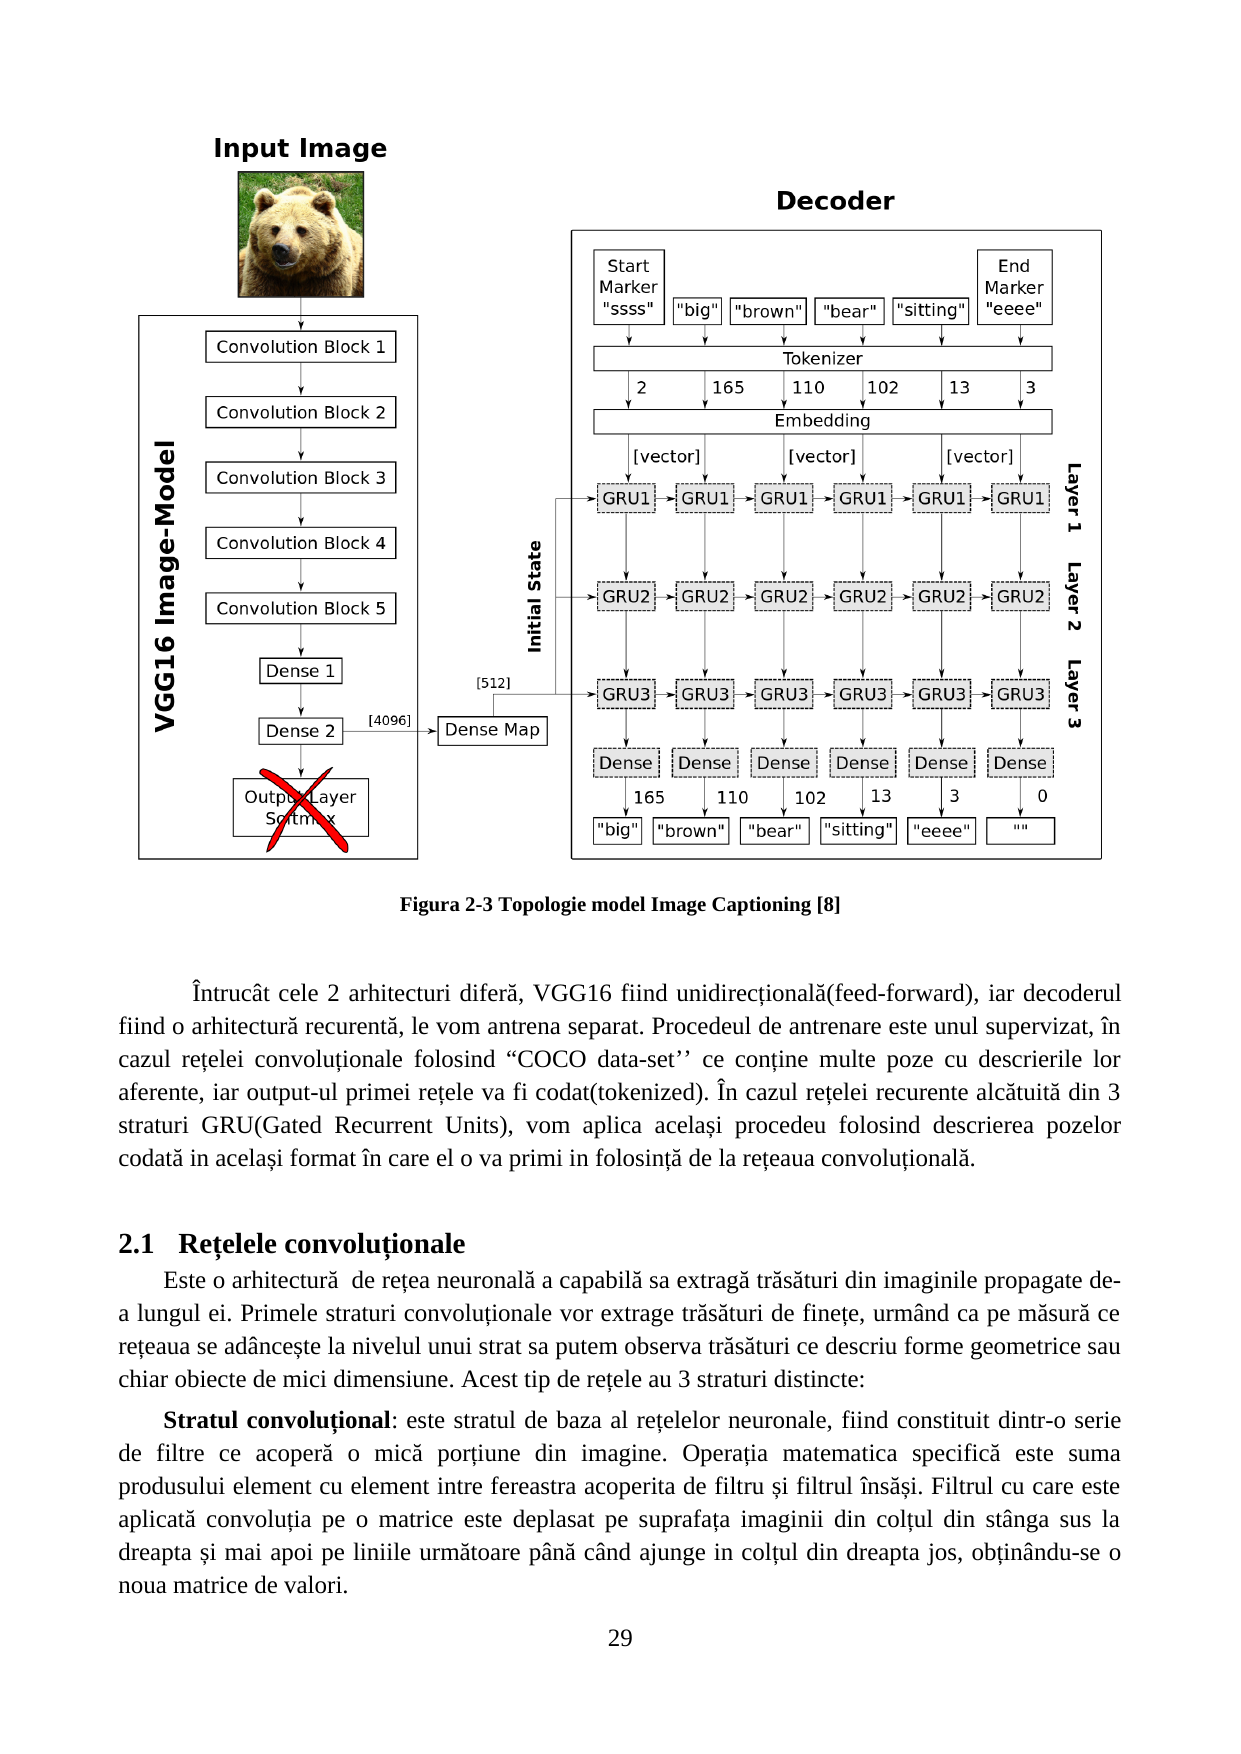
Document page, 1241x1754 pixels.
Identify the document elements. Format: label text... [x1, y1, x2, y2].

text Stratul convoluțional: este stratul de baza al rețelelor neuronale, fiind constituit dintr-o serie de filtre ce acoperă o mică porțiune din imagine. Operația matematica specifică este suma produsului element cu element intre fereastra acoperita de filtru și filtrul însăși. Filtrul cu care este aplicată convoluția pe o matrice este deplasat pe suprafața imaginii din colțul din stânga sus la dreapta și mai apoi pe liniile următoare până când ajunge in colțul din dreapta jos, obținându-se o noua matrice de valori. [118, 1405, 1122, 1599]
text Este o arhitectură de rețea neuronală a capabilă sa extragă trăsături din imaginile propagate de-a lungul ei. Primele straturi convoluționale vor extrage trăsături de finețe, urmând ca pe măsură ce rețeaua se adâncește la nivelul unui strat sa putem observa trăsături ce descriu forme geometrice sau chiar obiecte de mici dimensiune. Acest tip de rețele au 3 straturi distincte: [118, 1265, 1122, 1392]
subtitle Rețelele convoluționale [118, 1226, 1122, 1260]
picture [118, 118, 1122, 880]
text Figura - Topologie model Image Captioning [118, 892, 1122, 916]
text Întrucât cele 2 arhitecturi diferă, VGG16 fiind unidirecțională(feed-forward), iar decoderul fiind o arhitectură recurentă, le vom antrena separat. Procedeul de antrenare este unul supervizat, în cazul rețelei convoluționale folosind “COCO data-set’’ ce conține multe poze cu descrierile lor aferente, iar output-ul primei rețele va fi codat(tokenized). În cazul rețelei recurente alcătuită din 3 straturi GRU(Gated Recurrent Units), vom aplica același procedeu folosind descrierea pozelor codată in același format în care el o va primi in folosință de la rețeaua convoluțională. [118, 978, 1122, 1172]
